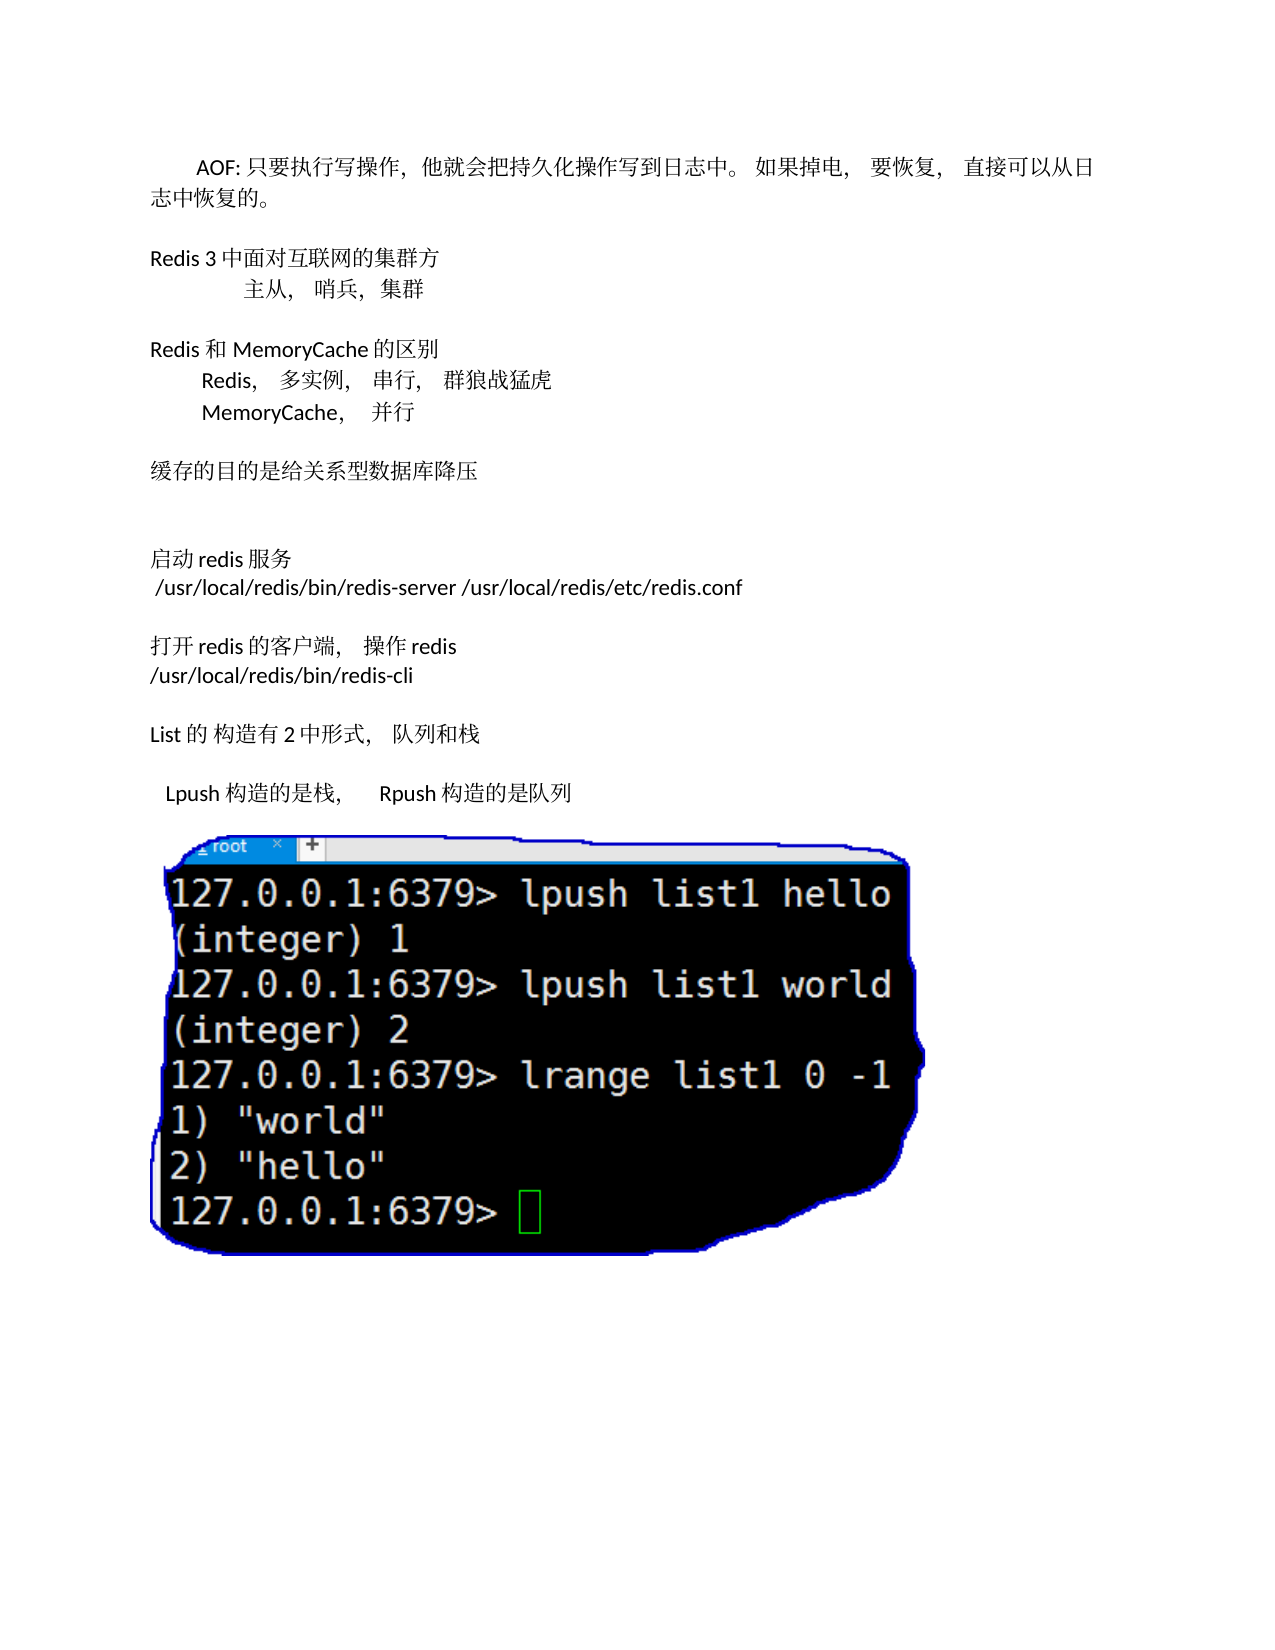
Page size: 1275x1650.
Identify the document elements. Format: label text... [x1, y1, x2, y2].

text /usr/local/redis/bin/redis-server /usr/local/redis/etc/redis.conf [150, 573, 1125, 601]
text AOF: 只要执行写操作，他就会把持久化操作写到日志中。 如果掉电， 要恢复， 直接可以从日 志中恢复的。 [150, 150, 1125, 213]
text 主从， 哨兵，集群 [150, 272, 1125, 304]
text 缓存的目的是给关系型数据库降压 [150, 454, 1125, 486]
text 打开redis的客户端， 操作redis [150, 629, 1125, 661]
text MemoryCache， 并行 [150, 395, 1125, 426]
text 启动redis 服务 [150, 542, 1125, 573]
text /usr/local/redis/bin/redis-cli [150, 661, 1125, 689]
text Redis 和 MemoryCache的区别 [150, 332, 1125, 363]
text Redis， 多实例， 串行， 群狼战猛虎 [150, 363, 1125, 395]
text Redis 3中面对互联网的集群方 [150, 241, 1125, 272]
text Lpush 构造的是栈， Rpush构造的是队列 [150, 776, 1125, 808]
text List的 构造有2中形式， 队列和栈 [150, 717, 1125, 748]
picture [150, 835, 926, 1256]
